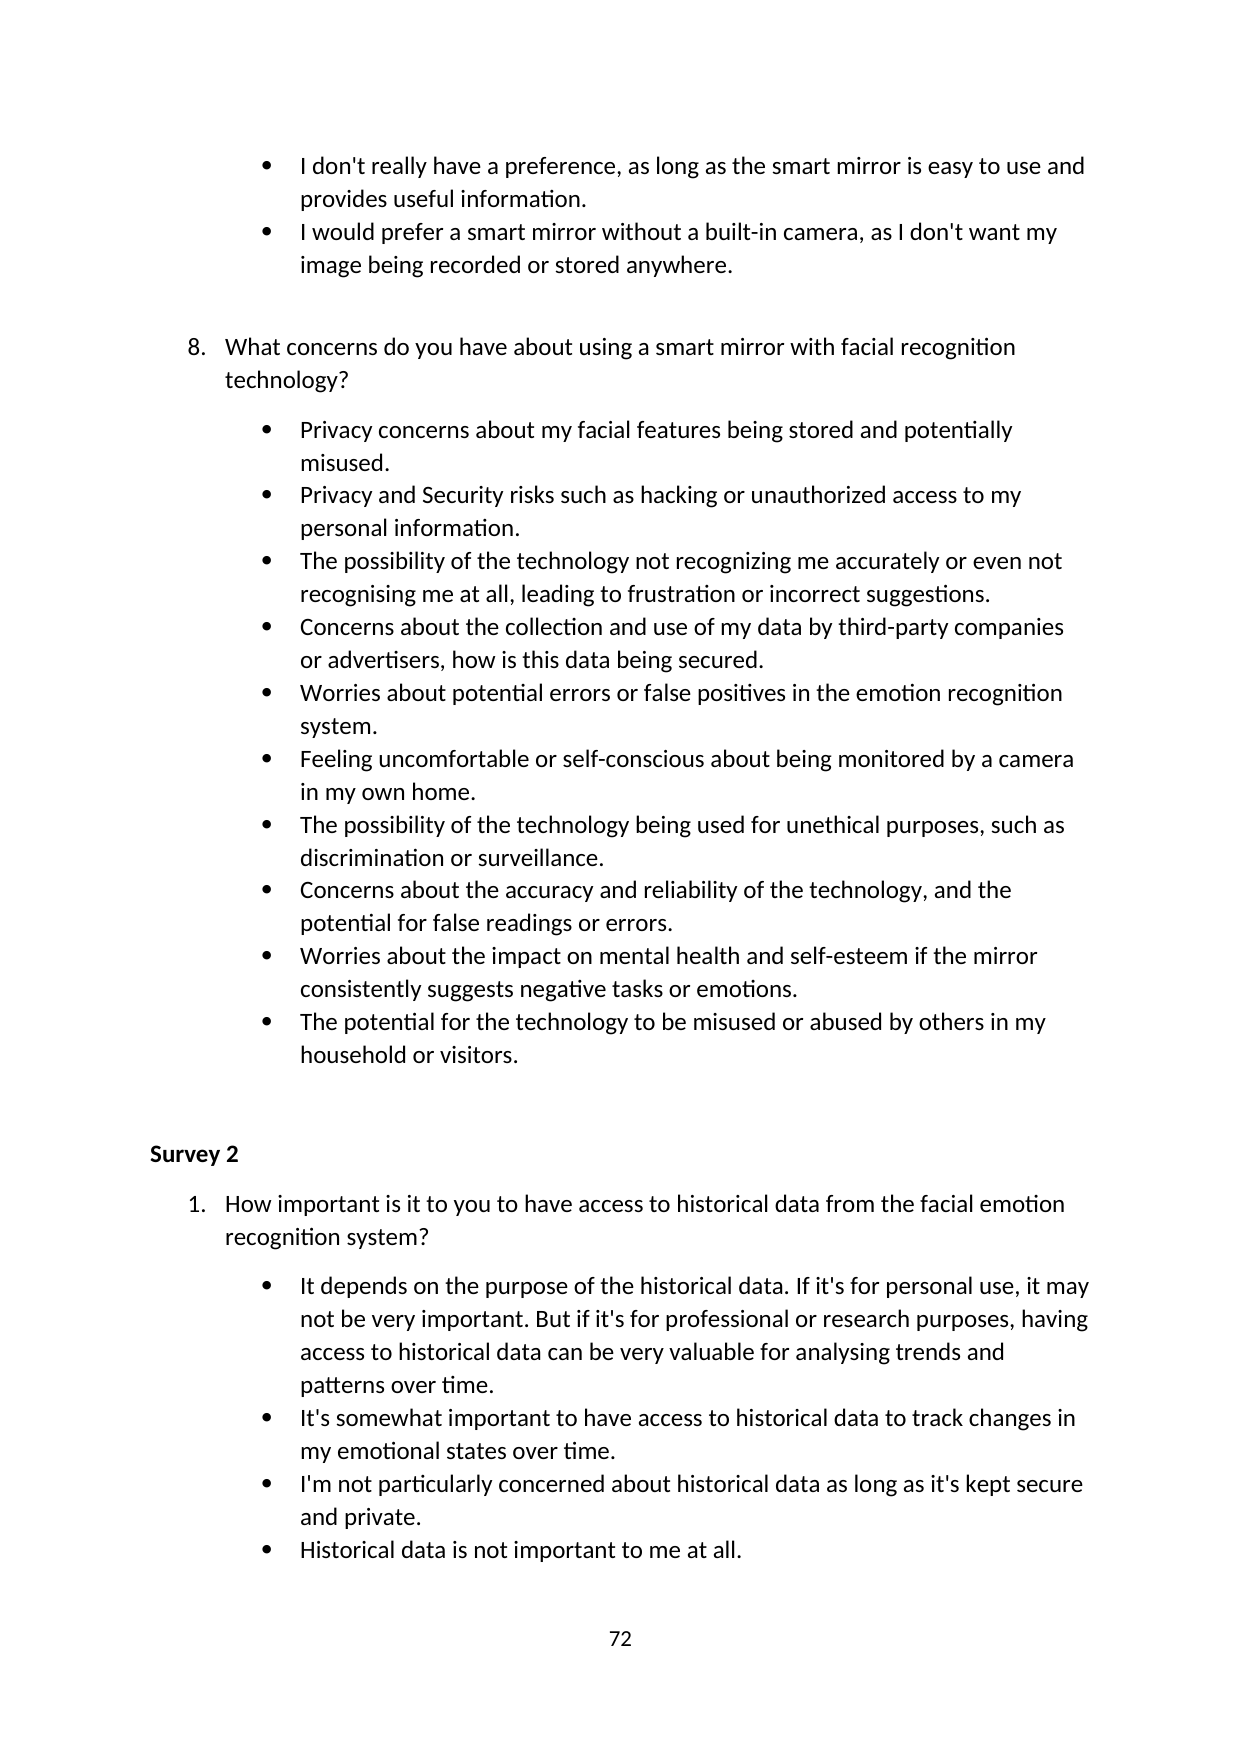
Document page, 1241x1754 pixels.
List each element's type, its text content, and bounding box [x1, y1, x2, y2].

list The possibility of the technology being used for unethical purposes, such as discrimination or surveillance. [262, 809, 1090, 872]
list The potential for the technology to be misused or abused by others in my household or visitors. [262, 1006, 1090, 1070]
list It depends on the purpose of the historical data. If it's for personal use, it may not be very important. But if it's for professional or research purposes, having access to historical data can be very valuable for analysing trends and patterns over time. [262, 1270, 1090, 1400]
list How important is it to you to have access to historical data from the facial emotion recognition system? [187, 1188, 1090, 1251]
list Worries about the impact on mental health and self-esteem if the mirror consistently suggests negative tasks or emotions. [262, 940, 1090, 1004]
list I'm not particularly concerned about historical data as long as it's kept secure and private. [262, 1468, 1090, 1531]
list Privacy concerns about my facial features being stored and potentially misused. [262, 414, 1090, 477]
list I would prefer a smart mirror without a built-in camera, as I don't want my image being recorded or stored anywhere. [262, 216, 1090, 279]
list The possibility of the technology not recognizing me accurately or even not recognising me at all, leading to frustration or incorrect suggestions. [262, 545, 1090, 609]
list Privacy and Security risks such as hacking or unauthorized access to my personal information. [262, 479, 1090, 543]
list Concerns about the accuracy and reliability of the technology, and the potential for false readings or errors. [262, 874, 1090, 938]
list I don't really have a preference, as long as the smart mirror is easy to use and provides useful information. [262, 150, 1090, 213]
list Worries about potential errors or false positives in the emotion recognition system. [262, 677, 1090, 741]
list It's somewhat important to have access to historical data to track changes in my emotional states over time. [262, 1402, 1090, 1466]
list Feeling uncomfortable or self-conscious about being monitored by a camera in my own home. [262, 743, 1090, 806]
list Concerns about the collection and use of my data by third-party companies or advertisers, how is this data being secured. [262, 611, 1090, 675]
list What concerns do you have about using a smart mirror with facial recognition technology? [187, 331, 1090, 395]
text Survey 2 [150, 1138, 1090, 1169]
list Historical data is not important to me at all. [262, 1534, 1090, 1564]
